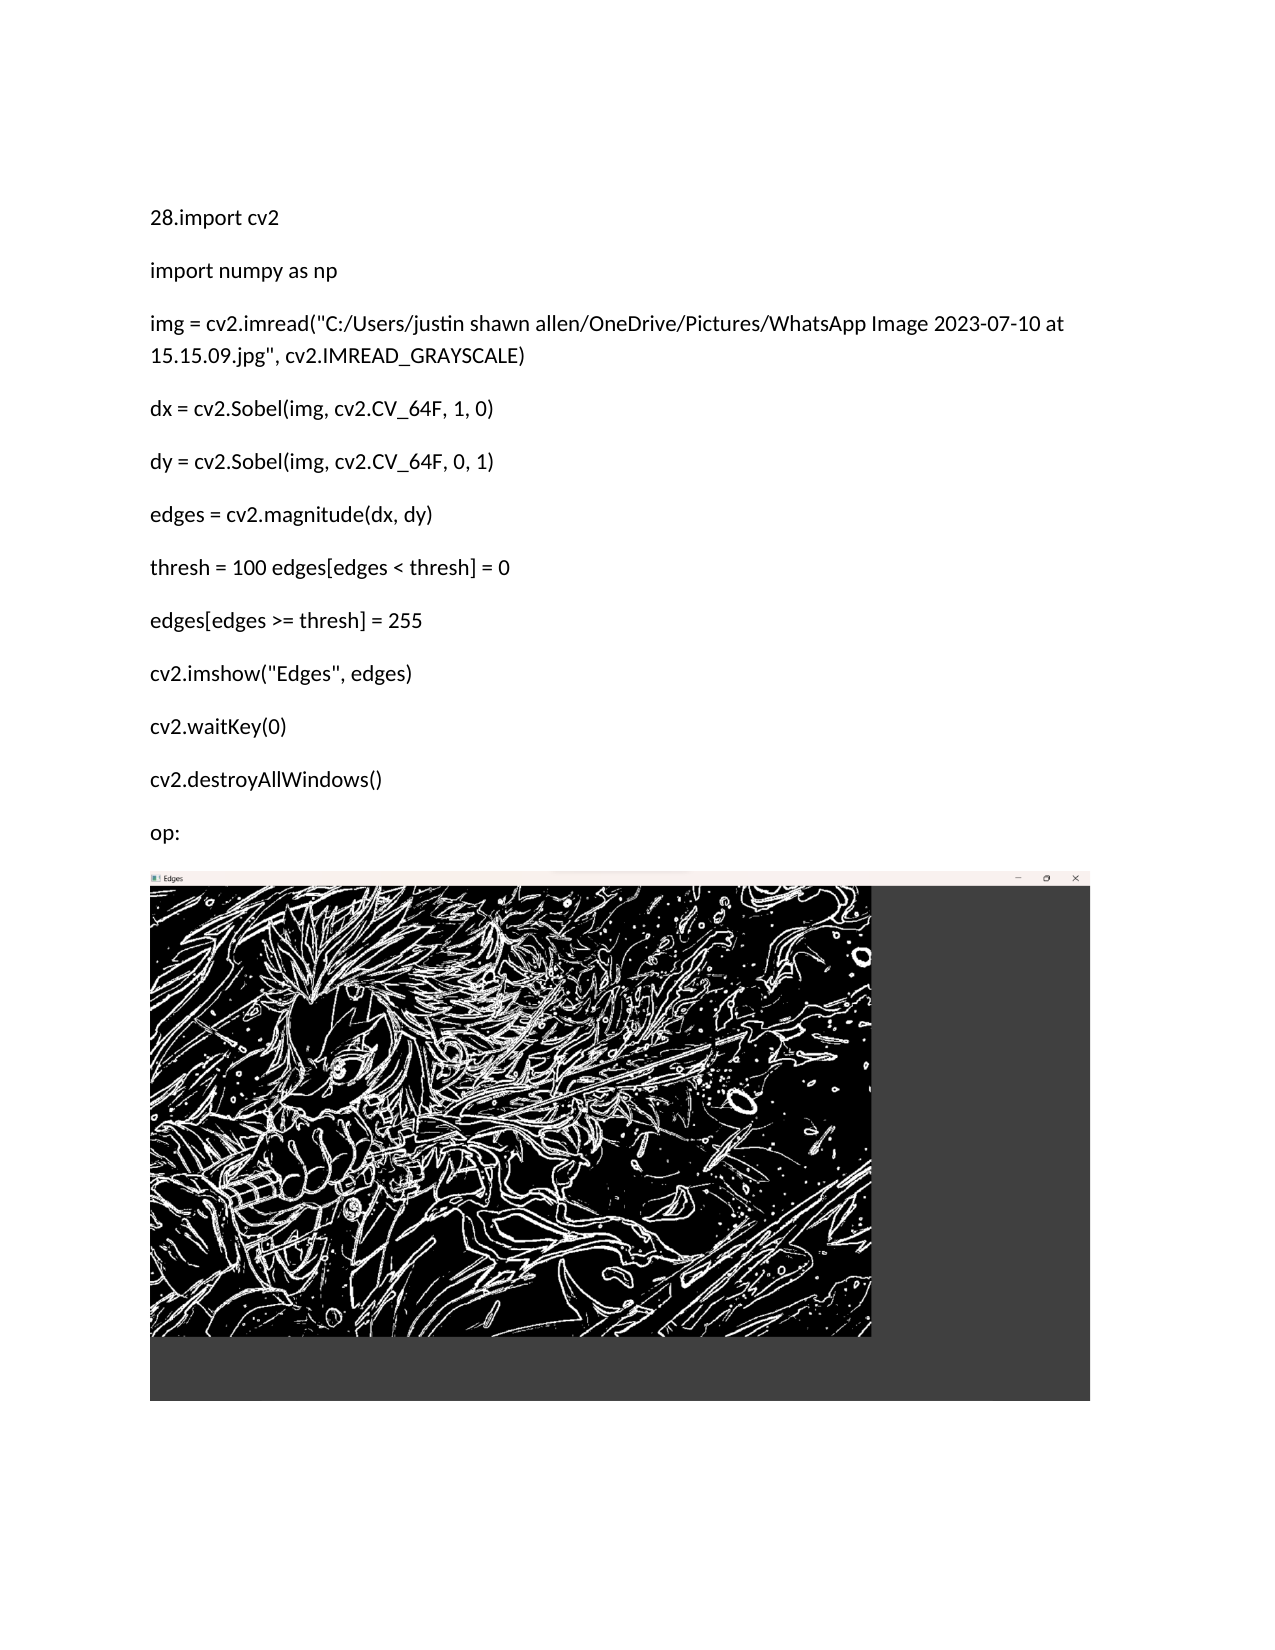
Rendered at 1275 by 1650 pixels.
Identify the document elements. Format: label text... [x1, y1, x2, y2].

text cv2.imshow("Edges", edges) [150, 659, 1125, 687]
text op: [150, 818, 1125, 846]
picture [150, 871, 1091, 1401]
text dx = cv2.Sobel(img, cv2.CV_64F, 1, 0) [150, 394, 1125, 422]
text img = cv2.imread("C:/Users/justin shawn allen/OneDrive/Pictures/WhatsApp Image 2023-07-10 at 15.15.09.jpg", cv2.IMREAD_GRAYSCALE) [150, 309, 1125, 369]
text 28.import cv2 [150, 203, 1125, 231]
text dy = cv2.Sobel(img, cv2.CV_64F, 0, 1) [150, 447, 1125, 475]
text import numpy as np [150, 256, 1125, 284]
text cv2.destroyAllWindows() [150, 765, 1125, 793]
text edges = cv2.magnitude(dx, dy) [150, 500, 1125, 528]
text edges[edges >= thresh] = 255 [150, 606, 1125, 634]
text cv2.waitKey(0) [150, 712, 1125, 740]
text thresh = 100 edges[edges < thresh] = 0 [150, 553, 1125, 581]
